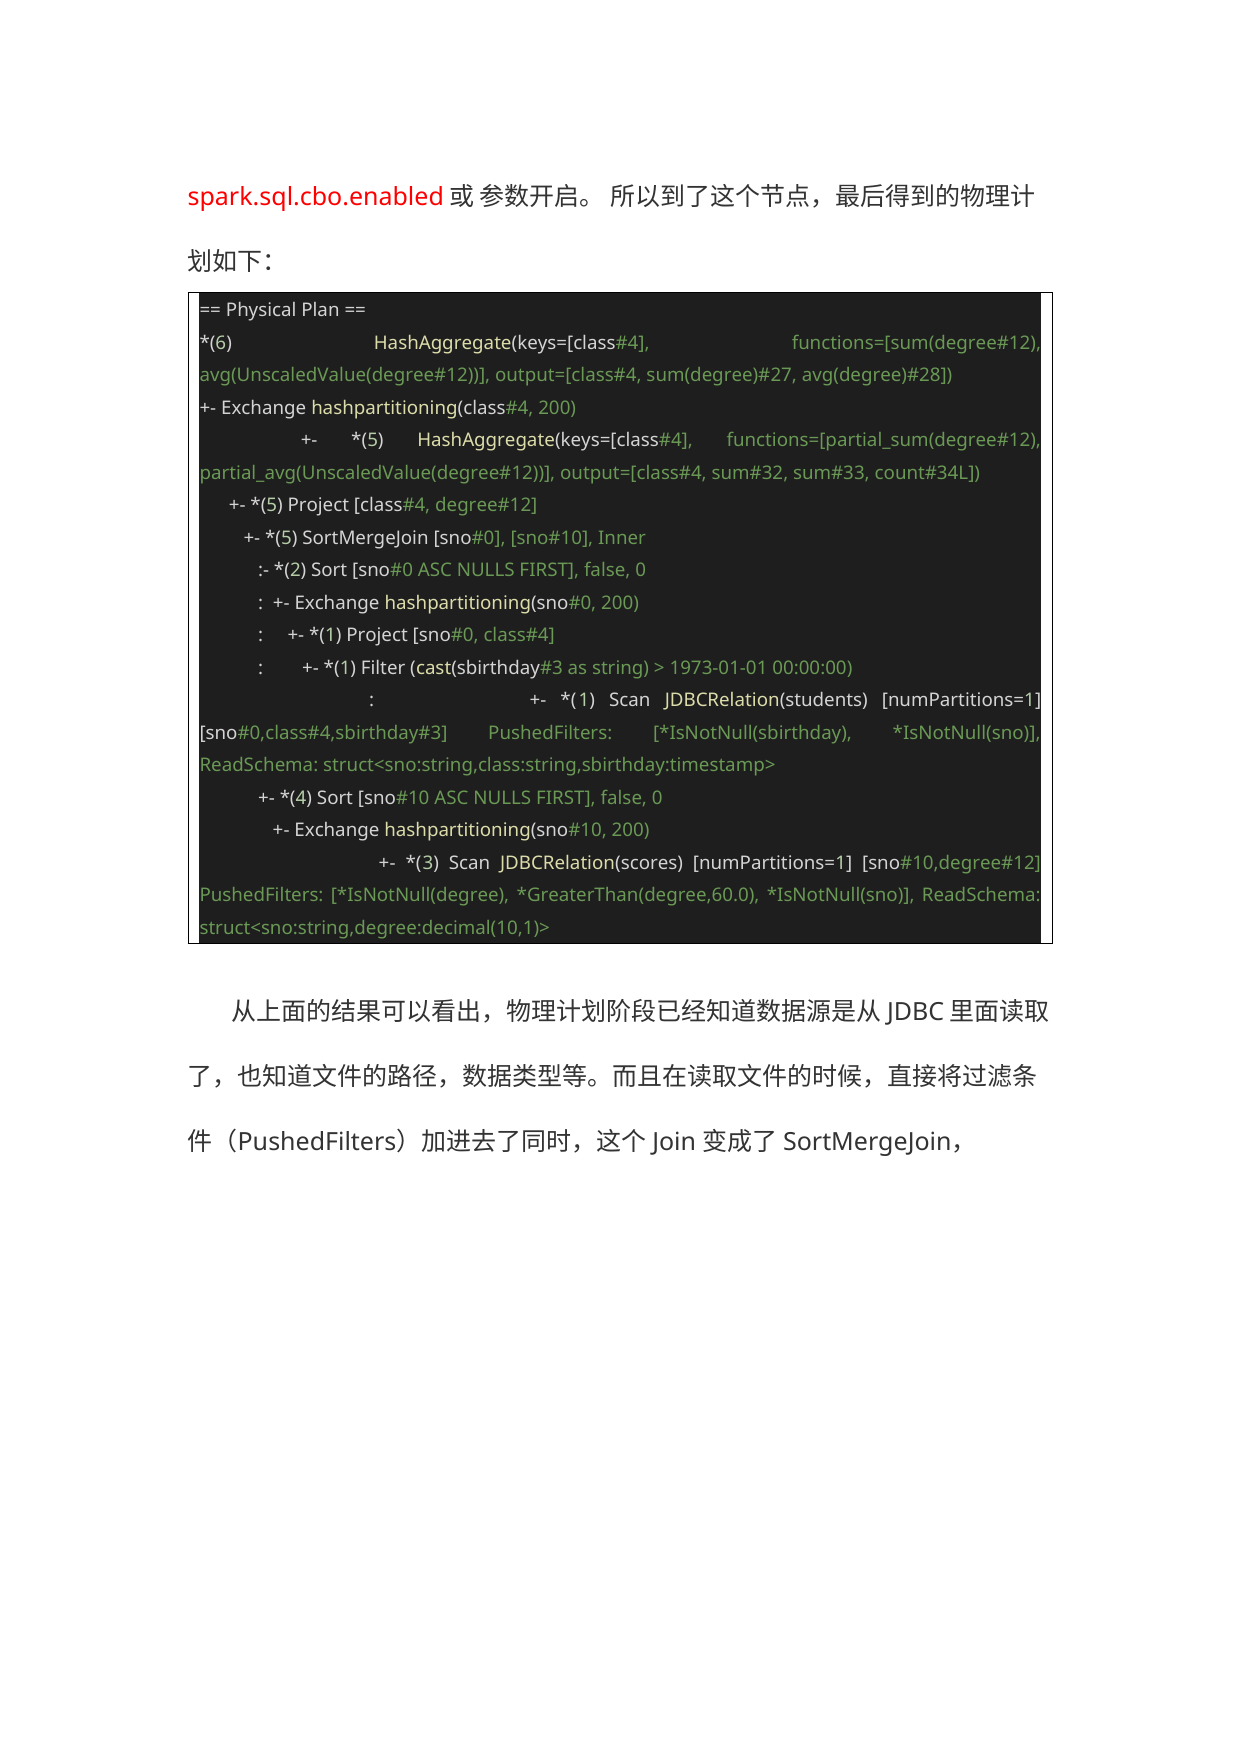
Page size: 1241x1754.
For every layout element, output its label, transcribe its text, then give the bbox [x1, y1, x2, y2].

text 从上面的结果可以看出，物理计划阶段已经知道数据源是从 JDBC里面读取了，也知道文件的路径，数据类型等。而且在读取文件的时候，直接将过滤条件（PushedFilters）加进去了同时，这个 Join 变成了 SortMergeJoin， [187, 977, 1053, 1172]
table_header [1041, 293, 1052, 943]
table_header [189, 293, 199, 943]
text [187, 162, 1053, 292]
